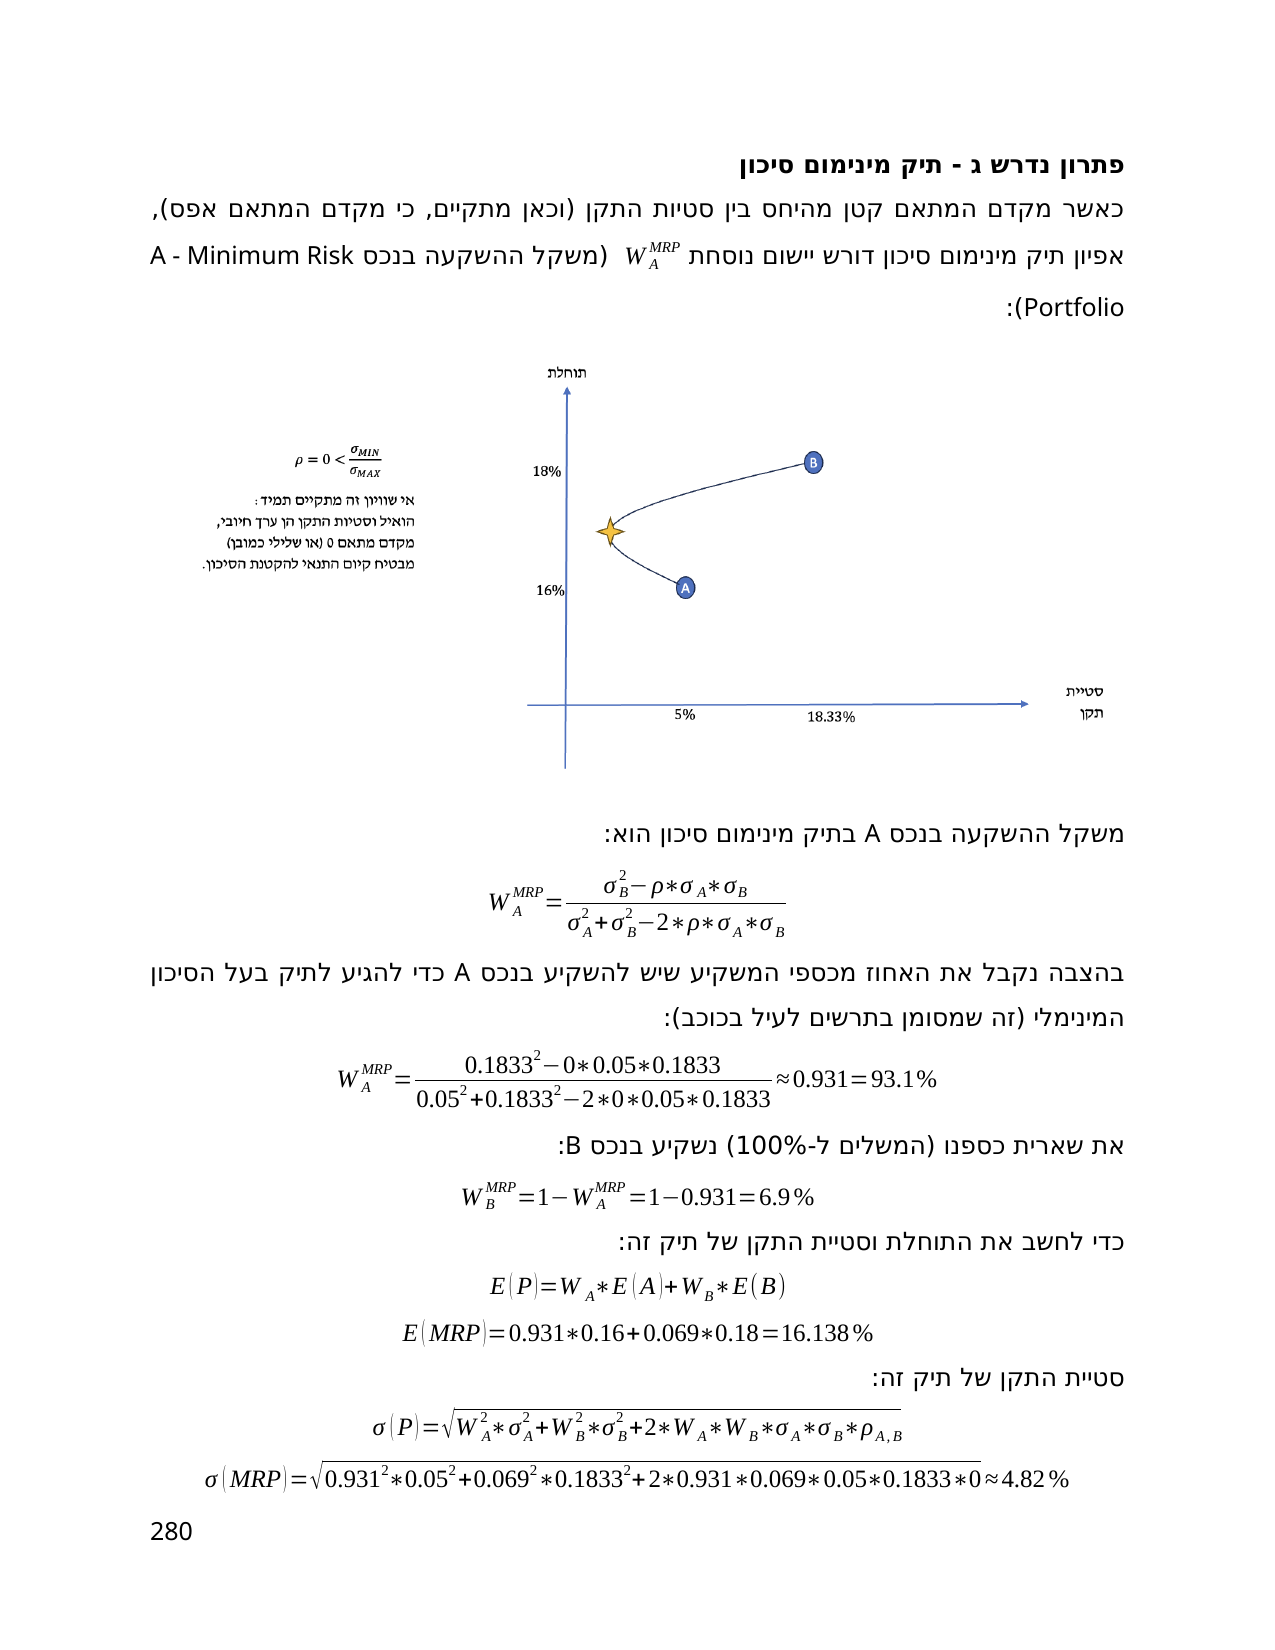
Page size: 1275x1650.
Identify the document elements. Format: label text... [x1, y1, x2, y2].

picture [150, 341, 1125, 802]
text את שארית כספנו (המשלים ל-100%) נשקיע בנכס B: [150, 1127, 1125, 1161]
text כאשר מקדם המתאם קטן מהיחס בין סטיות התקן (וכאן מתקיים, כי מקדם המתאם אפס), אפיון תיק מינימום סיכון דורש יישום נוסחת (משקל ההשקעה בנכס A - Minimum Risk Portfolio): [150, 194, 1125, 324]
text בהצבה נקבל את האחוז מכספי המשקיע שיש להשקיע בנכס A כדי להגיע לתיק בעל הסיכון המינימלי (זה שמסומן בתרשים לעיל בכוכב): [150, 954, 1125, 1032]
text כדי לחשב את התוחלת וסטיית התקן של תיק זה: [150, 1228, 1125, 1257]
text סטיית התקן של תיק זה: [150, 1363, 1125, 1393]
text משקל ההשקעה בנכס A בתיק מינימום סיכון הוא: [150, 816, 1125, 850]
text פתרון נדרש ג - תיק מינימום סיכון [150, 150, 1125, 179]
